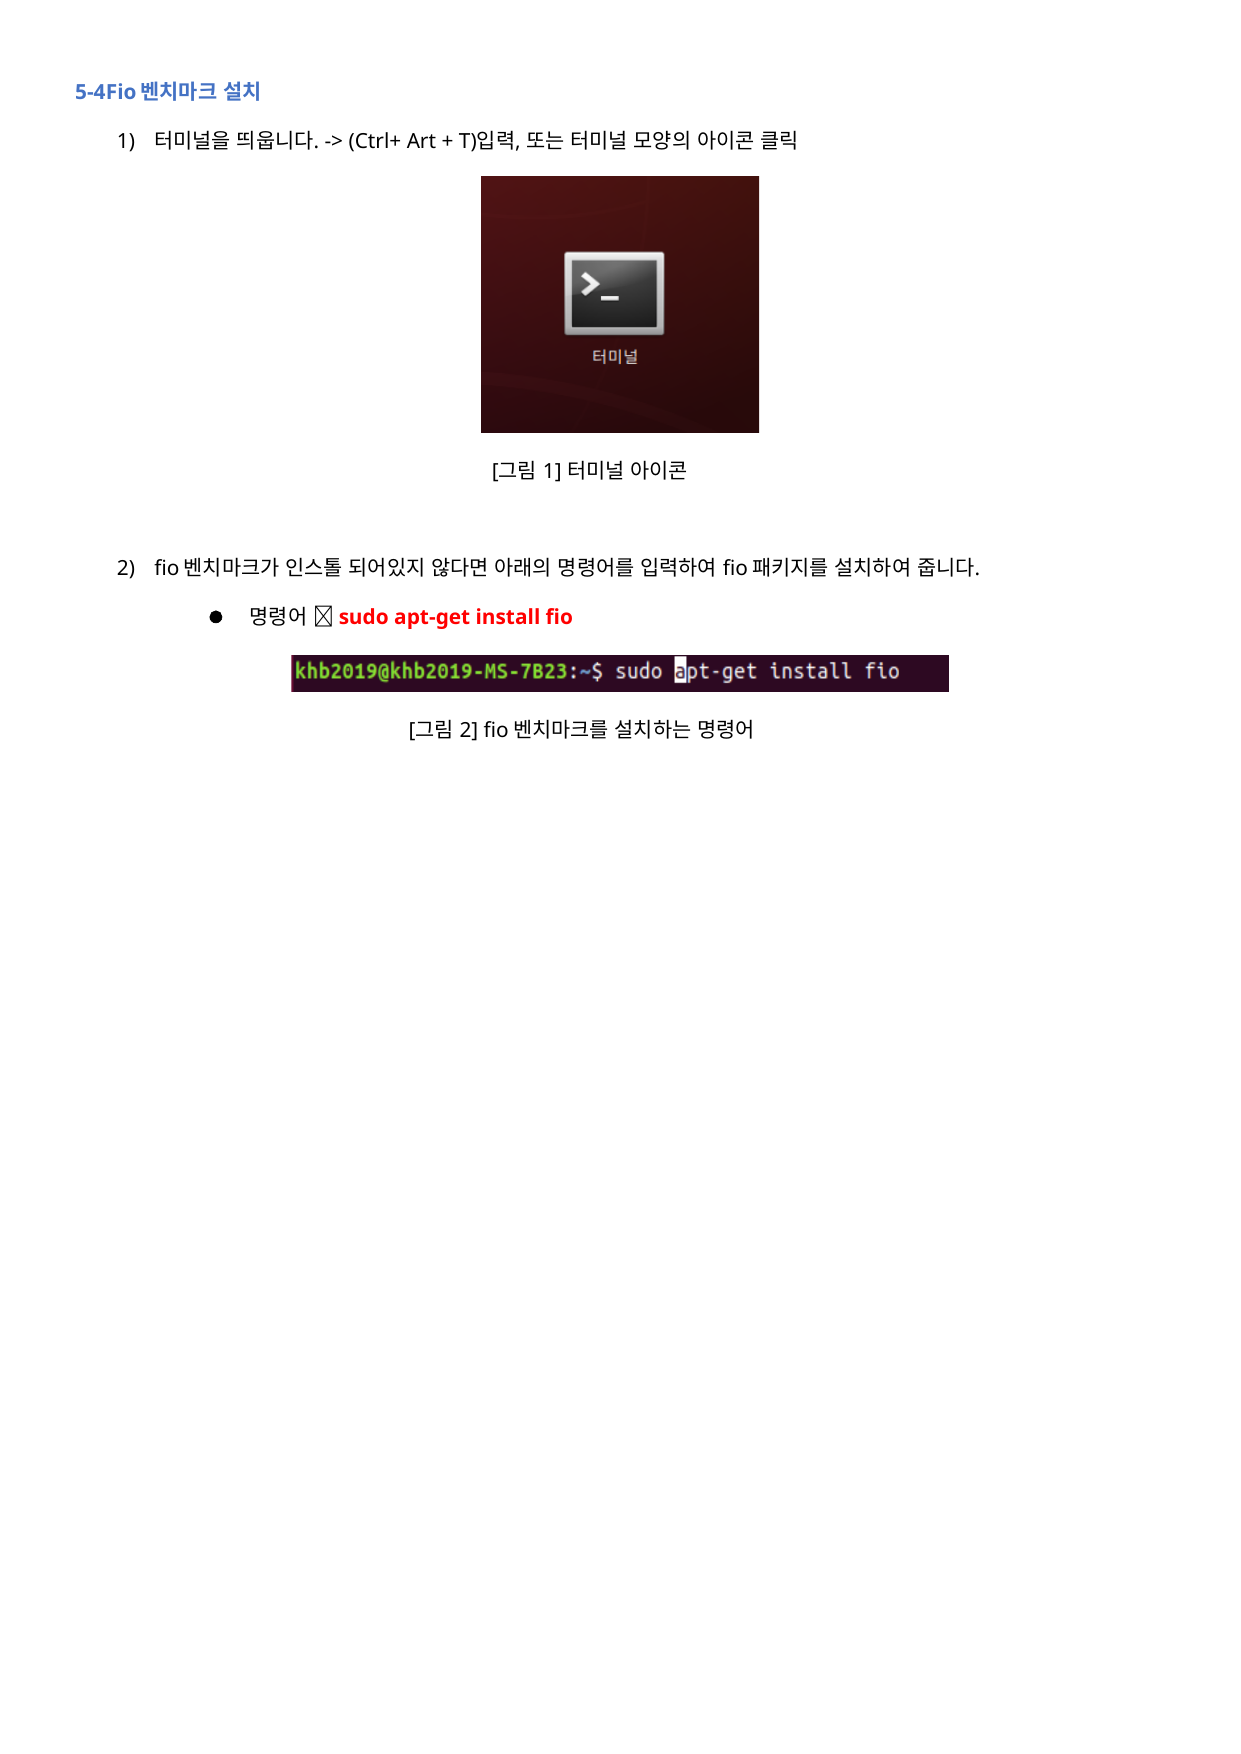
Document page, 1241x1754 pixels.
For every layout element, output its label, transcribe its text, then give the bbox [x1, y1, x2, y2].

subtitle Fio벤치마크 설치 [75, 75, 1165, 105]
picture [481, 176, 760, 433]
list 명령어 sudo apt-get install fio [208, 600, 1165, 630]
picture [291, 655, 949, 692]
list fio벤치마크가 인스톨 되어있지 않다면 아래의 명령어를 입력하여 fio패키지를 설치하여 줍니다. [117, 551, 1165, 581]
list 터미널을 띄웁니다. -> (Ctrl+ Art + T)입력, 또는 터미널 모양의 아이콘 클릭 [117, 124, 1165, 155]
